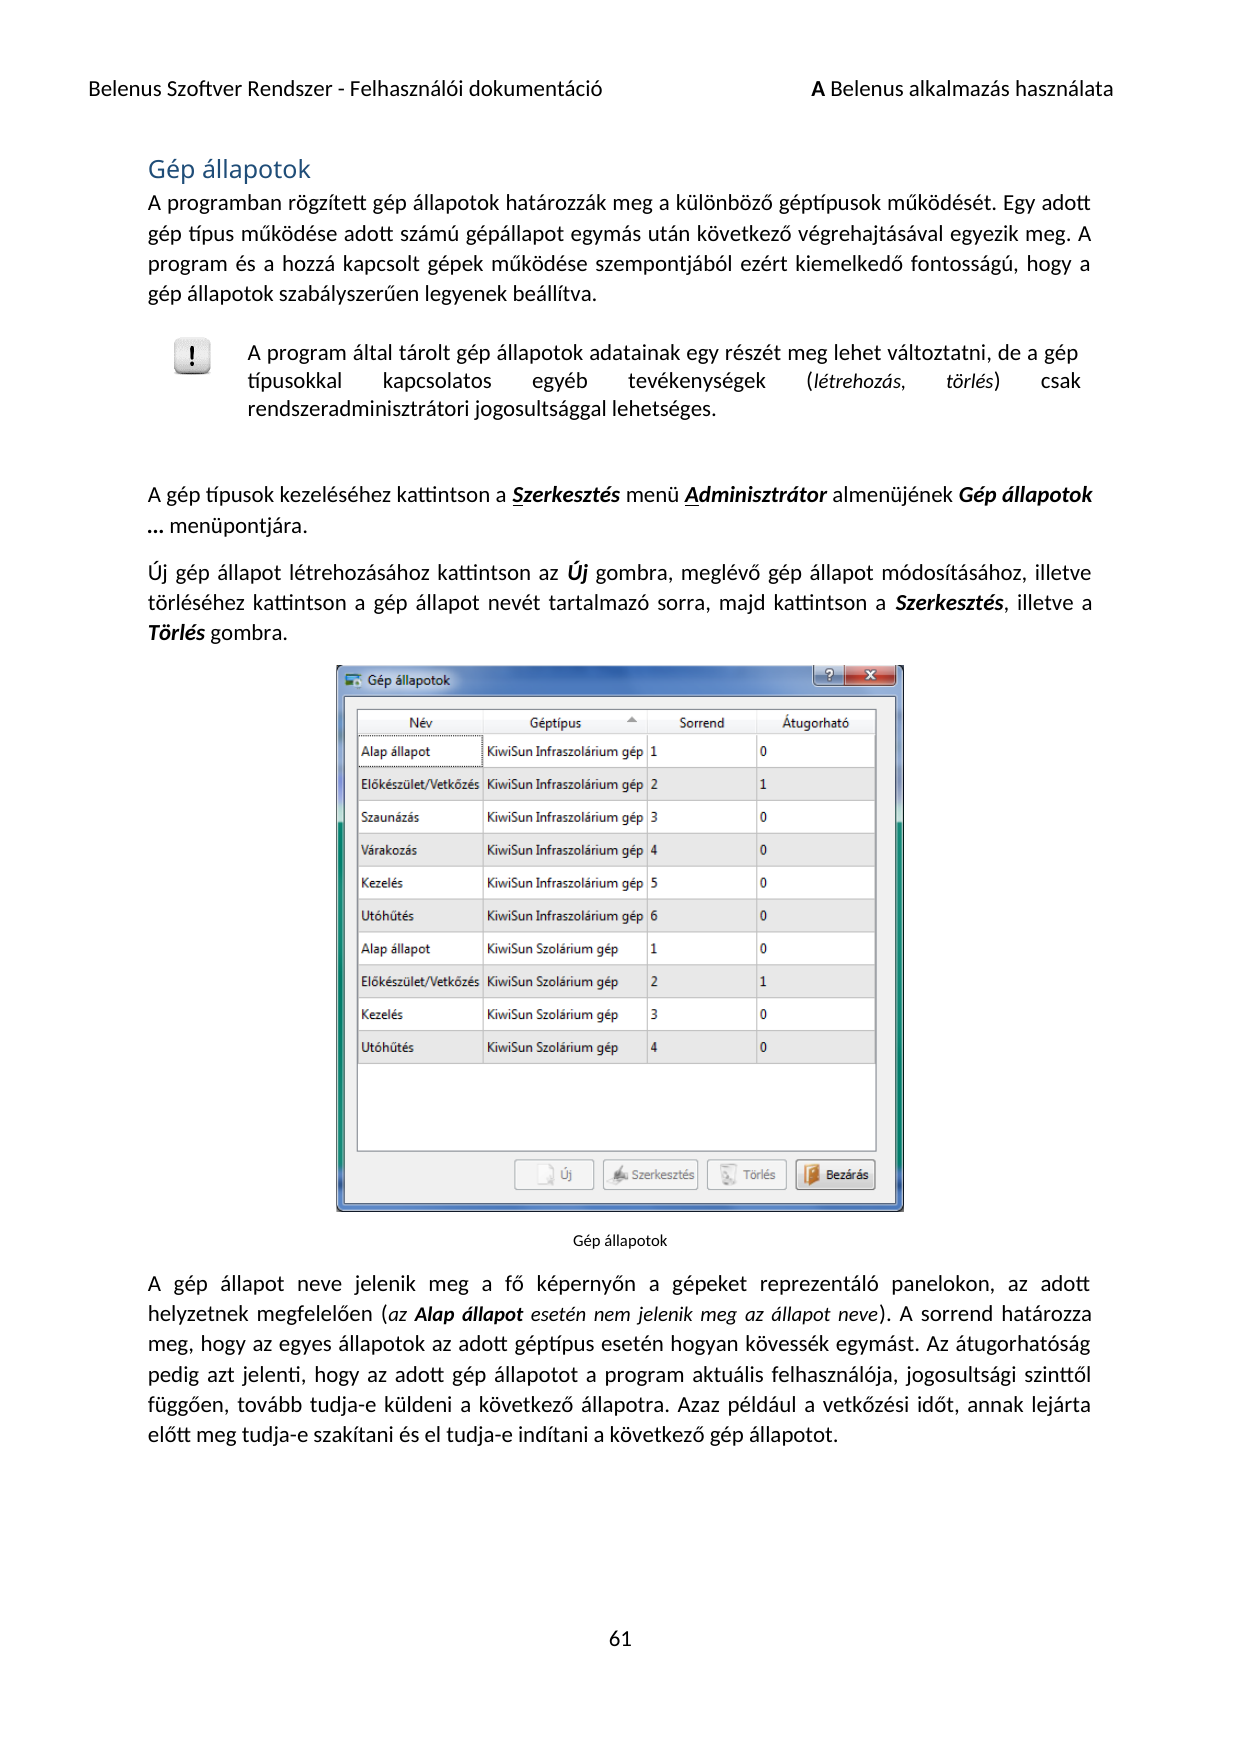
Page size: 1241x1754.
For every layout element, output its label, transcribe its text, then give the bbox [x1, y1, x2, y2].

text A programban rögzített gép állapotok határozzák meg a különböző géptípusok működését. Egy adott gép típus működése adott számú gépállapot egymás után következő végrehajtásával egyezik meg. A program és a hozzá kapcsolt gépek működése szempontjából ezért kiemelkedő fontosságú, hogy a gép állapotok szabályszerűen legyenek beállítva. [148, 188, 1093, 307]
text A gép típusok kezeléséhez kattintson a Szerkesztés menü Adminisztrátor almenüjének Gép állapotok … menüpontjára. [148, 481, 1093, 539]
subtitle Gép állapotok [148, 152, 1093, 186]
picture [336, 665, 904, 1212]
text Gép állapotok [148, 1231, 1093, 1251]
picture [173, 337, 211, 375]
table_header [148, 326, 236, 434]
text A gép állapot neve jelenik meg a fő képernyőn a gépeket reprezentáló panelokon, az adott helyzetnek megfelelően (az Alap állapot esetén nem jelenik meg az állapot neve). A sorrend határozza meg, hogy az egyes állapotok az adott géptípus esetén hogyan kövessék egymást. Az átugorhatóság pedig azt jelenti, hogy az adott gép állapotot a program aktuális felhasználója, jogosultsági szinttől függően, tovább tudja-e küldeni a következő állapotra. Azaz például a vetkőzési időt, annak lejárta előtt meg tudja-e szakítani és el tudja-e indítani a következő gép állapotot. [148, 1269, 1093, 1448]
text Új gép állapot létrehozásához kattintson az Új gombra, meglévő gép állapot módosításához, illetve törléséhez kattintson a gép állapot nevét tartalmazó sorra, majd kattintson a Szerkesztés, illetve a Törlés gombra. [148, 558, 1093, 646]
table_header A program által tárolt gép állapotok adatainak egy részét meg lehet változtatni, de a gép típusokkal kapcsolatos egyéb tevékenységek (létrehozás, törlés) csak rendszeradminisztrátori jogosultsággal lehetséges. [236, 326, 1092, 434]
